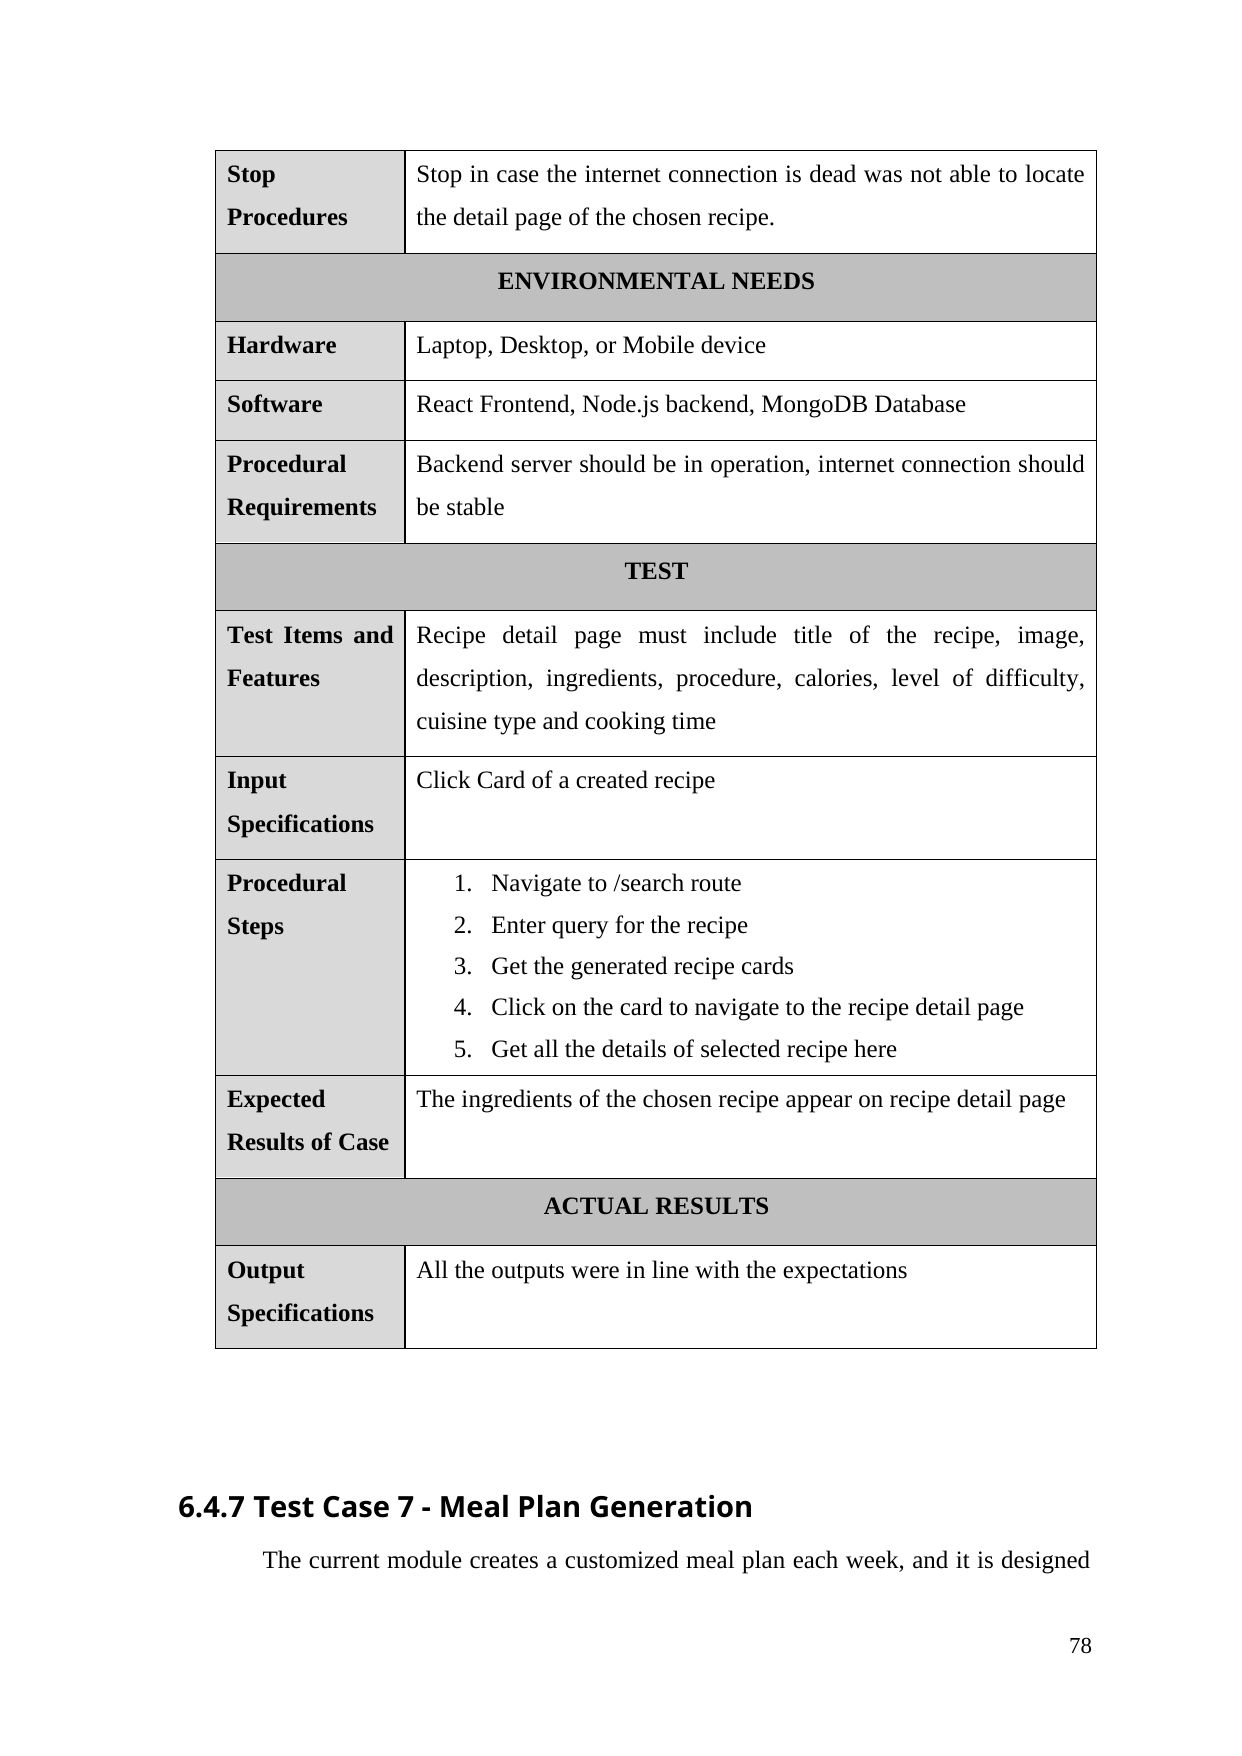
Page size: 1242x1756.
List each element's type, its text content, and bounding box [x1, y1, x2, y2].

table_cell ENVIRONMENTAL NEEDS [216, 254, 1096, 321]
table_cell Click Card of a created recipe [406, 757, 1096, 859]
list Test Case 7 - Meal Plan Generation [178, 1486, 1092, 1526]
table_cell Recipe detail page must include title of the recipe, image, description, ingredients, procedure, calories, level of difficulty, cuisine type and cooking time [406, 611, 1096, 756]
table_cell Output Specifications [216, 1246, 404, 1348]
table_cell Procedural Requirements [216, 441, 404, 542]
table_cell Software [216, 381, 404, 440]
table_cell Laptop, Desktop, or Mobile device [406, 322, 1096, 380]
table_cell Stop Procedures [216, 151, 404, 253]
table_cell Hardware [216, 322, 404, 380]
table_cell React Frontend, Node.js backend, MongoDB Database [406, 381, 1096, 440]
table_cell TEST [216, 544, 1096, 610]
table_cell Stop in case the internet connection is dead was not able to locate the detail page of the chosen recipe. [406, 151, 1096, 253]
table_cell Backend server should be in operation, internet connection should be stable [406, 441, 1096, 542]
table_cell ACTUAL RESULTS [216, 1179, 1096, 1245]
table_cell Test Items and Features [216, 611, 404, 756]
table_cell All the outputs were in line with the expectations [406, 1246, 1096, 1348]
table_cell Expected Results of Case [216, 1076, 404, 1177]
table_cell Input Specifications [216, 757, 404, 859]
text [187, 1545, 1092, 1574]
table_cell The ingredients of the chosen recipe appear on recipe detail page [406, 1076, 1096, 1177]
table_cell Procedural Steps [216, 860, 404, 1075]
table_cell Navigate to /search route Enter query for the recipe Get the generated recipe cards Click on the card to navigate to the recipe detail page Get all the details of selected recipe here [406, 860, 1096, 1075]
